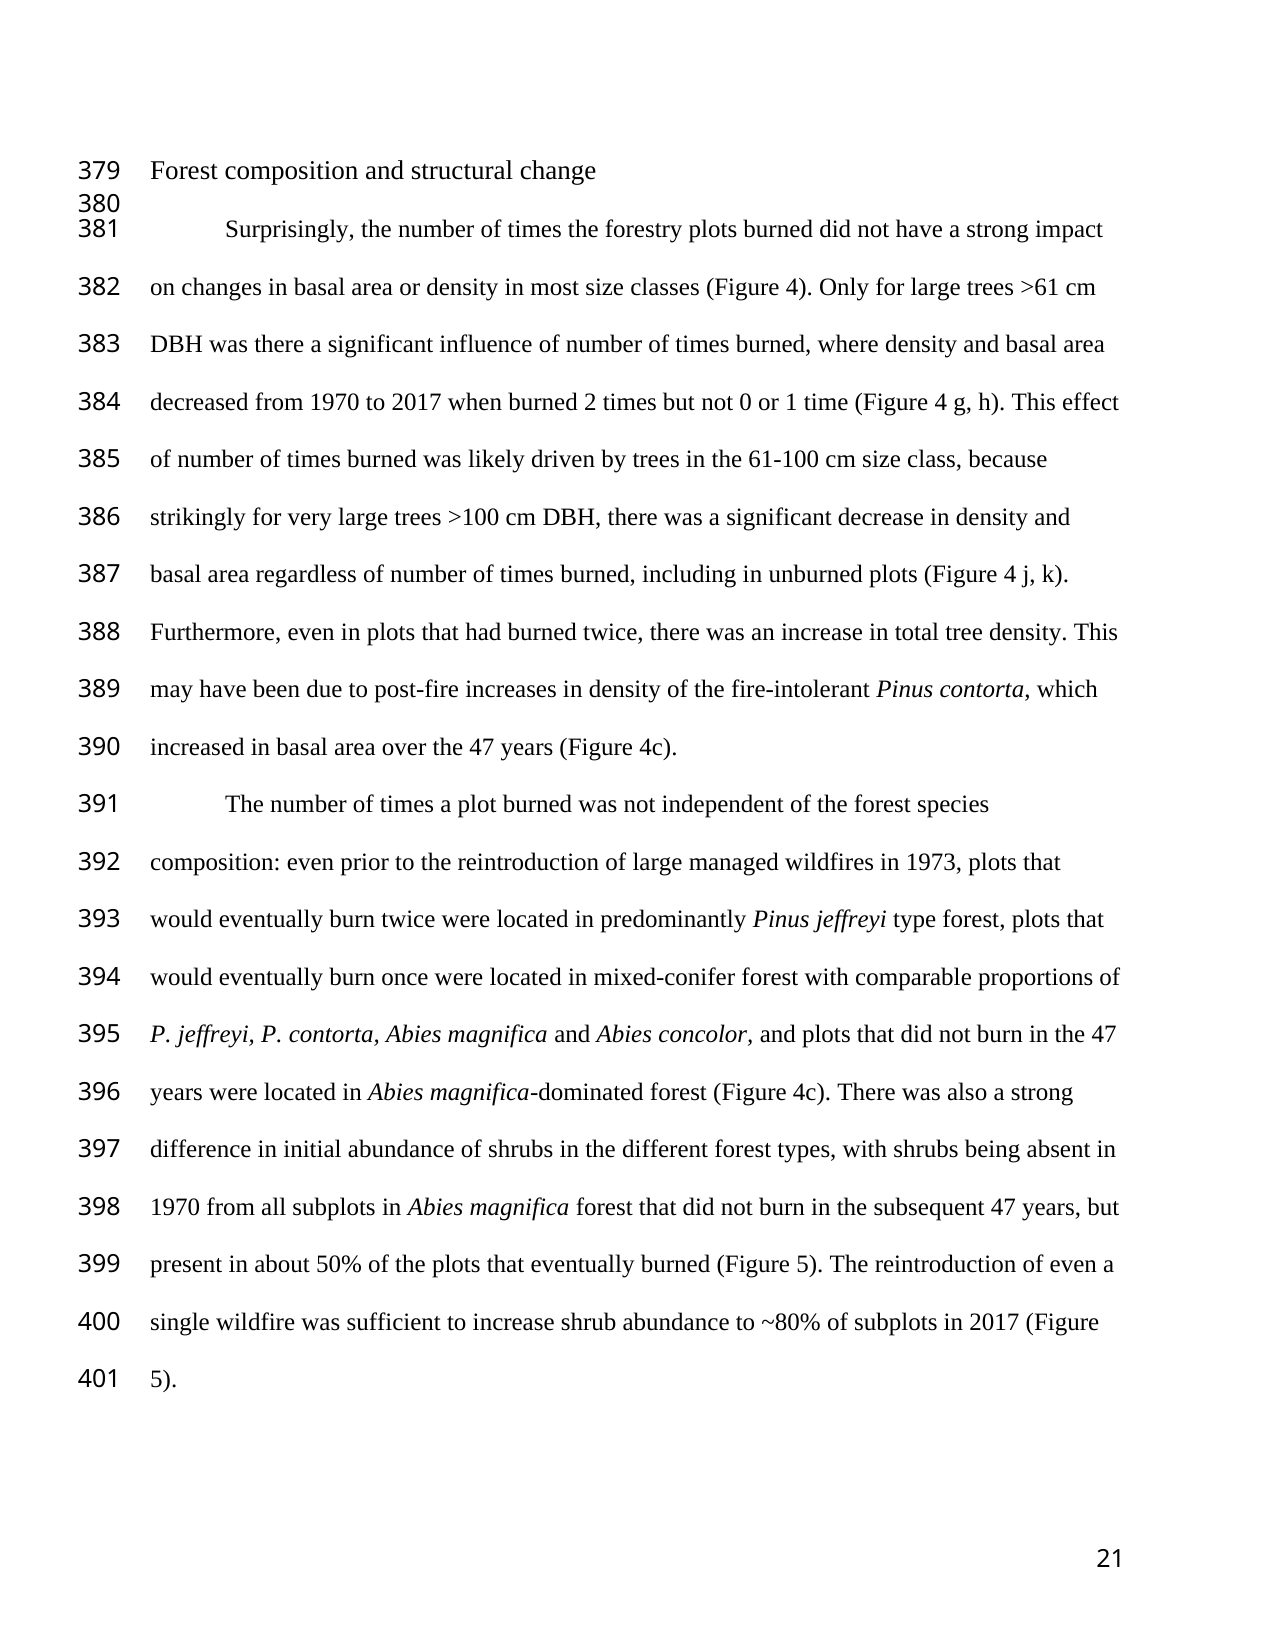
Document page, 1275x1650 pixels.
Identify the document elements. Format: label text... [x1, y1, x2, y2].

subtitle Forest composition and structural change [150, 154, 1125, 185]
text Surprisingly, the number of times the forestry plots burned did not have a strong impact on changes in basal area or density in most size classes (Figure 4). Only for large trees >61 cm DBH was there a significant influence of number of times burned, where density and basal area decreased from 1970 to 2017 when burned 2 times but not 0 or 1 time (Figure 4 g, h). This effect of number of times burned was likely driven by trees in the 61-100 cm size class, because strikingly for very large trees >100 cm DBH, there was a significant decrease in density and basal area regardless of number of times burned, including in unburned plots (Figure 4 j, k). Furthermore, even in plots that had burned twice, there was an increase in total tree density. This may have been due to post-fire increases in density of the fire-intolerant Pinus contorta, which increased in basal area over the 47 years (Figure 4c). [150, 214, 1125, 760]
text The number of times a plot burned was not independent of the forest species composition: even prior to the reintroduction of large managed wildfires in 1973, plots that would eventually burn twice were located in predominantly Pinus jeffreyi type forest, plots that would eventually burn once were located in mixed-conifer forest with comparable proportions of P. jeffreyi, P. contorta, Abies magnifica and Abies concolor, and plots that did not burn in the 47 years were located in Abies magnifica-dominated forest (Figure 4c). There was also a strong difference in initial abundance of shrubs in the different forest types, with shrubs being absent in 1970 from all subplots in Abies magnifica forest that did not burn in the subsequent 47 years, but present in about 50% of the plots that eventually burned (Figure 5). The reintroduction of even a single wildfire was sufficient to increase shrub abundance to ~80% of subplots in 2017 (Figure 5). [150, 789, 1125, 1393]
